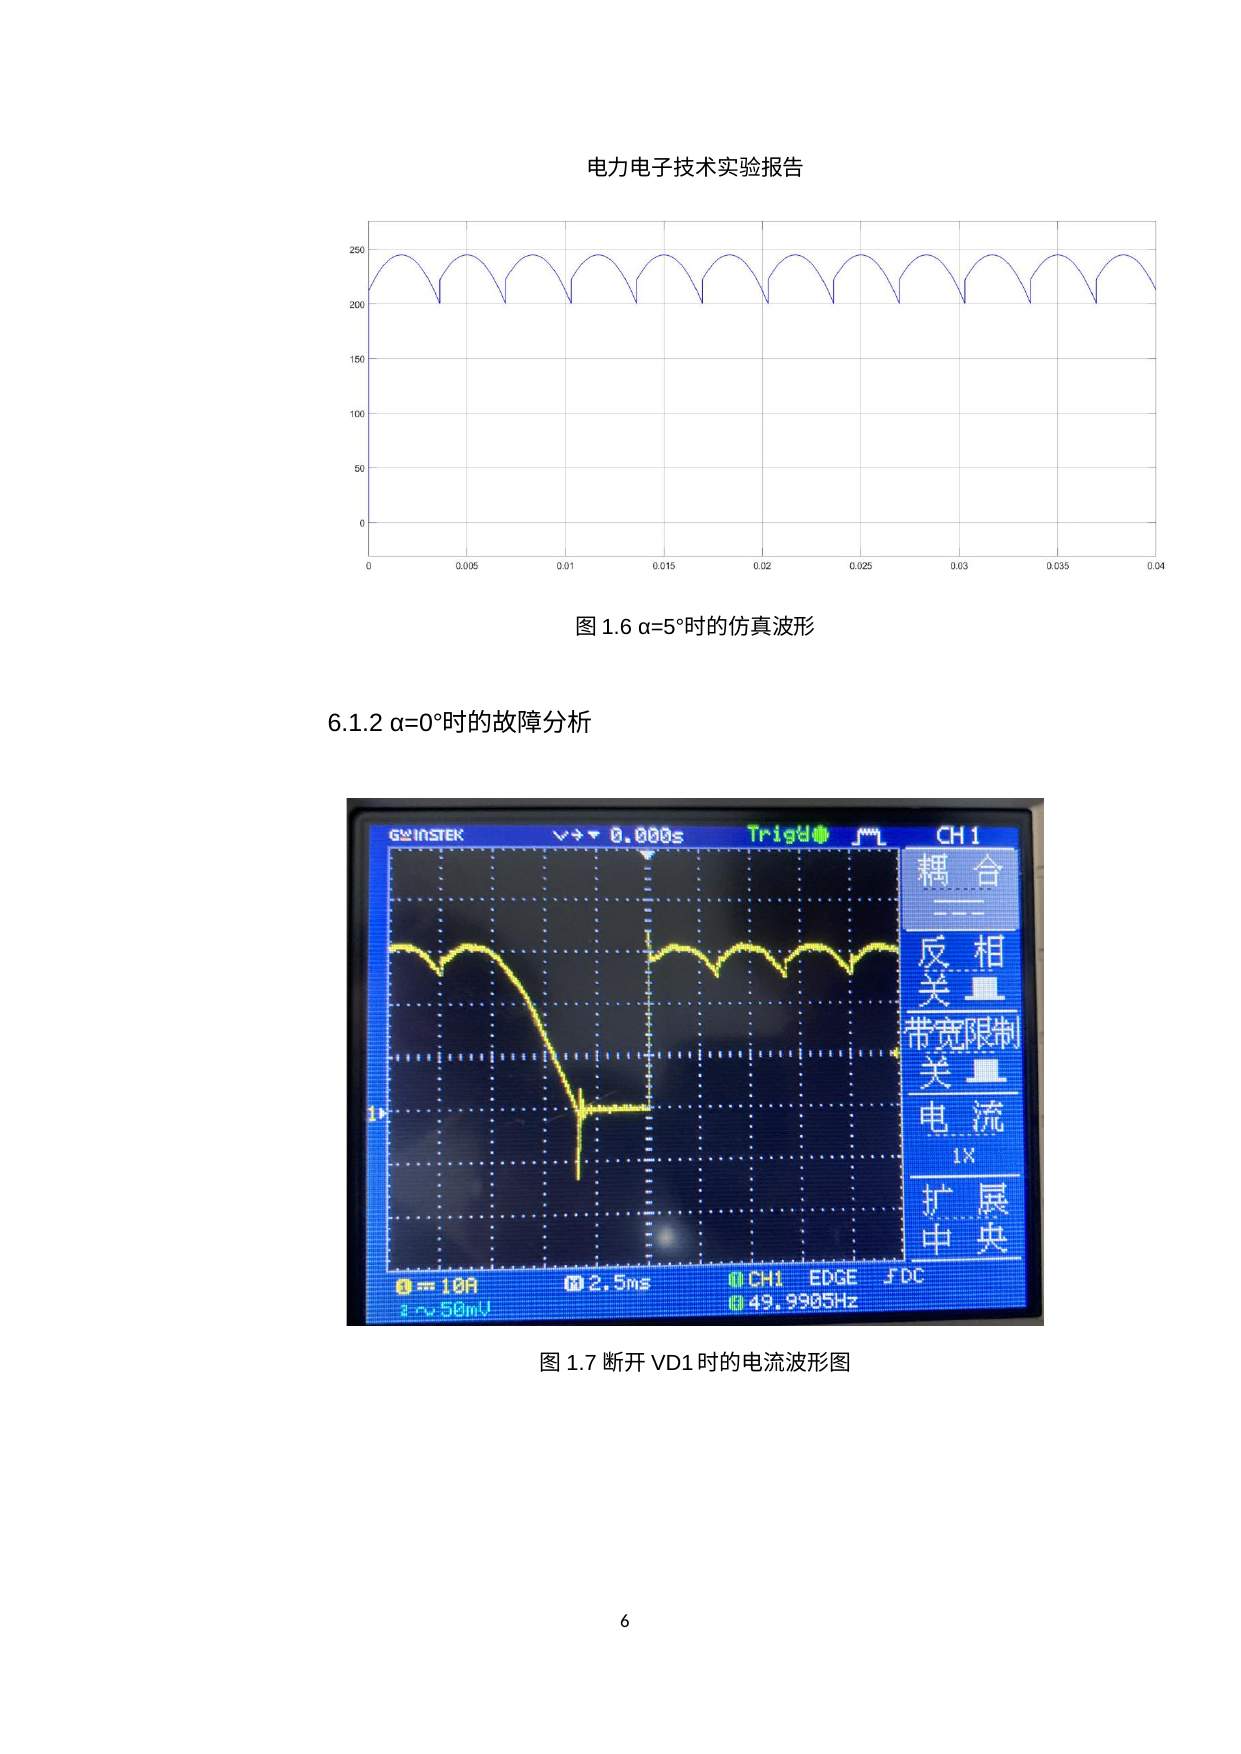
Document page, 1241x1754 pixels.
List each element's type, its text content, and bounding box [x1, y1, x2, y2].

picture [327, 198, 1192, 593]
picture [346, 798, 1044, 1326]
subtitle 6.1.2 α=0°时的故障分析 [177, 686, 1063, 754]
text 图 1.7 断开VD1时的电流波形图 [177, 1344, 1063, 1378]
text 图 1.6 α=5°时的仿真波形 [177, 608, 1063, 642]
